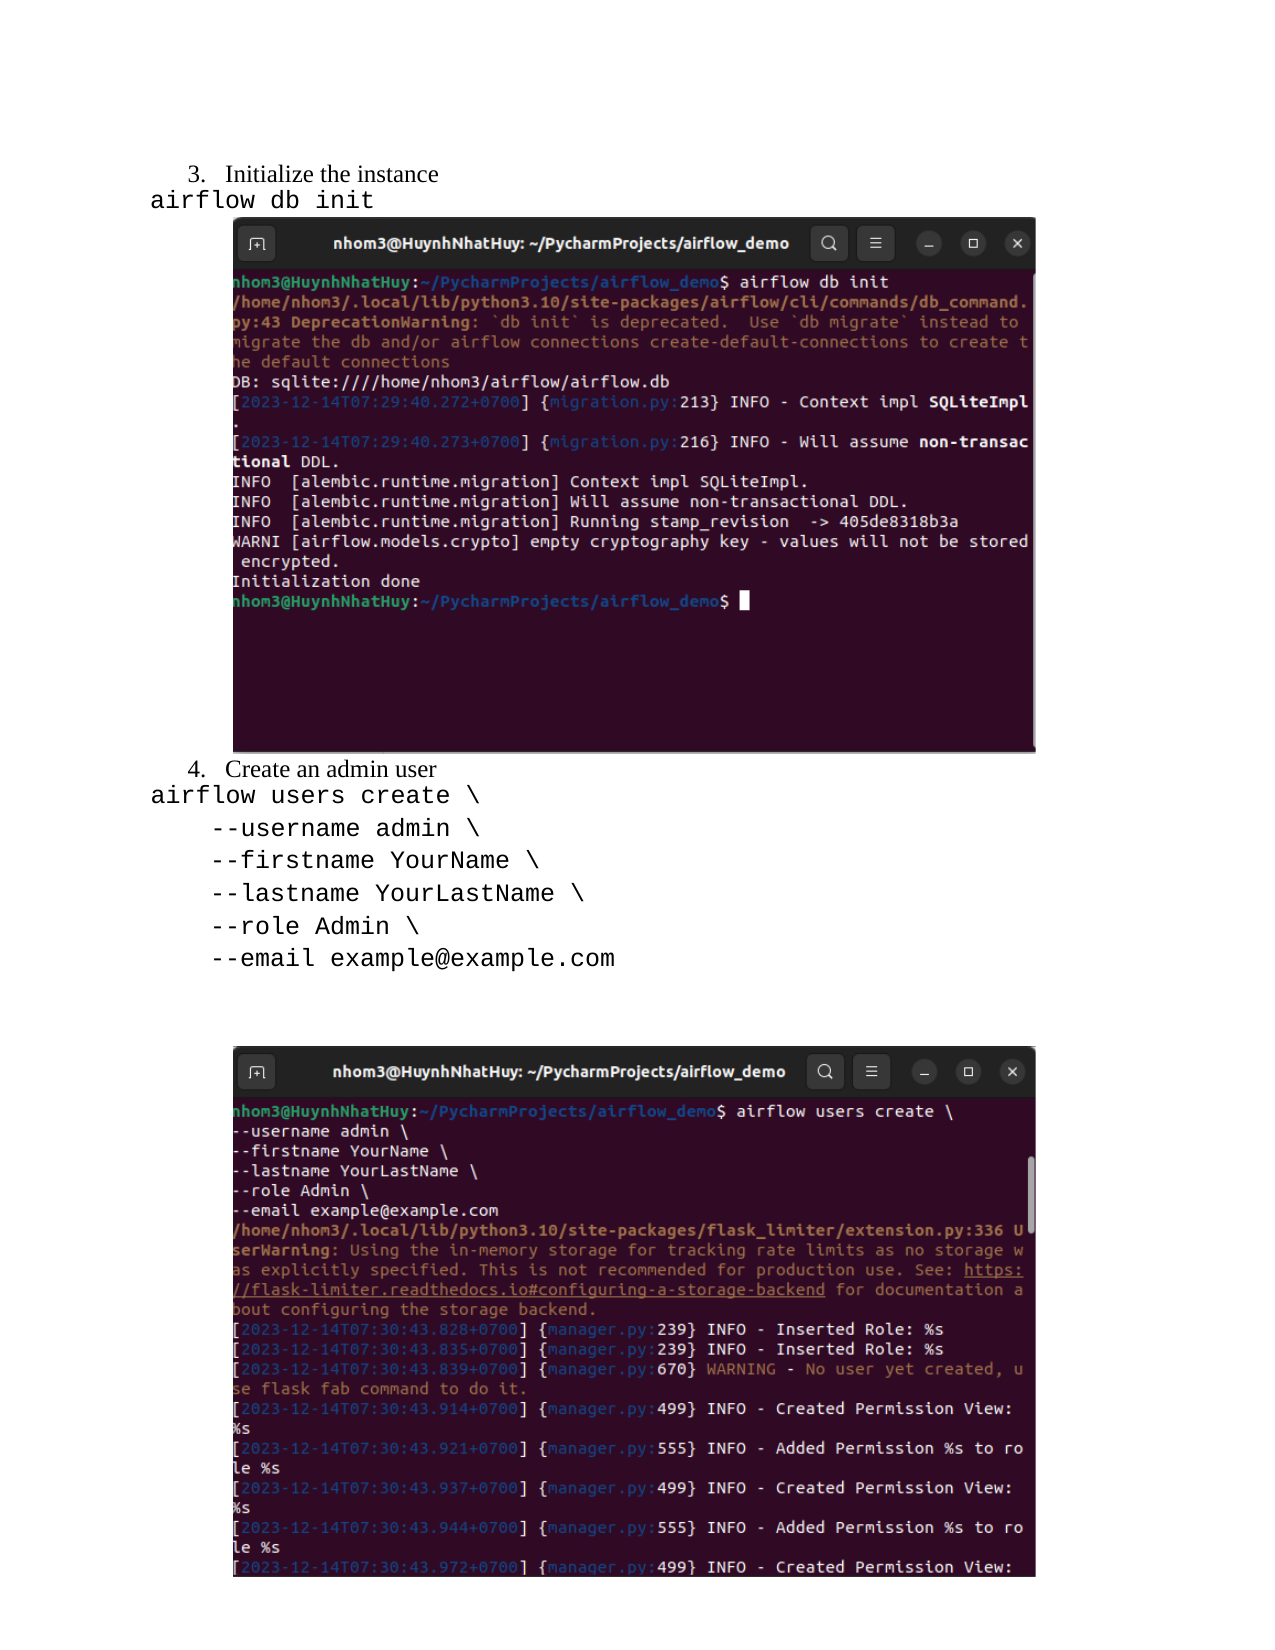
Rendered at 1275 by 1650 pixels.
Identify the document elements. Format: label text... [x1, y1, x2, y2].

text --lastname YourLastName \ [210, 881, 1139, 909]
text --role Admin \ [210, 913, 1139, 942]
text --firstname YourName \ [210, 848, 1139, 876]
list Create an admin user [187, 754, 1139, 783]
text airflow db init [150, 188, 1139, 216]
picture [233, 1046, 1036, 1577]
text --username admin \ [129, 815, 480, 844]
list Initialize the instance [187, 159, 1139, 188]
picture [233, 217, 1036, 754]
text --email example@example.com [210, 946, 1139, 974]
text airflow users create \ [129, 783, 480, 811]
